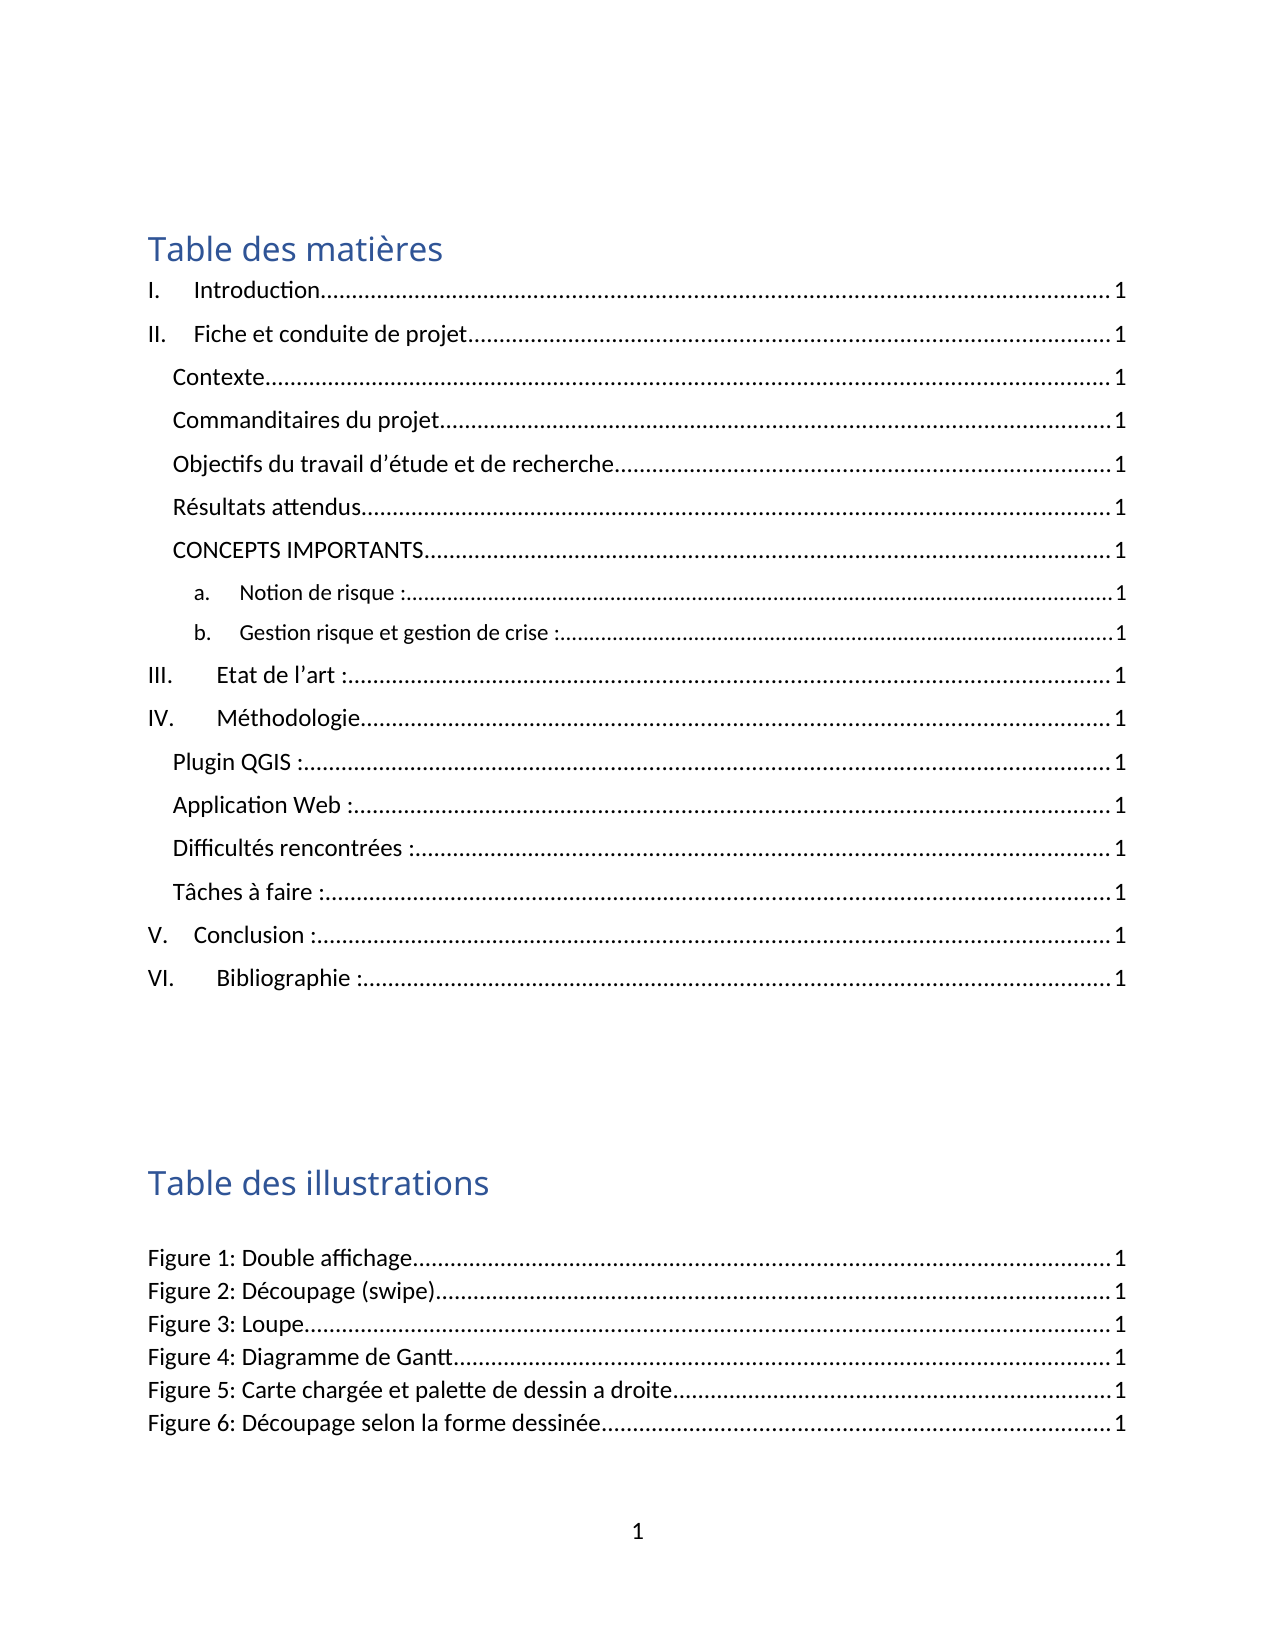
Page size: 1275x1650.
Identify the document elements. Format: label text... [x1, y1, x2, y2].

text Figure 4: Diagramme de Gantt 1 [148, 1341, 1127, 1371]
text Figure 1: Double affichage 1 [148, 1242, 1127, 1273]
subtitle Table des illustrations [148, 1160, 1127, 1206]
text Figure 2: Découpage (swipe) 1 [148, 1275, 1127, 1306]
text Figure 5: Carte chargée et palette de dessin a droite 1 [148, 1374, 1127, 1404]
text Figure 3: Loupe 1 [148, 1308, 1127, 1338]
text Figure 6: Découpage selon la forme dessinée 1 [148, 1407, 1127, 1437]
